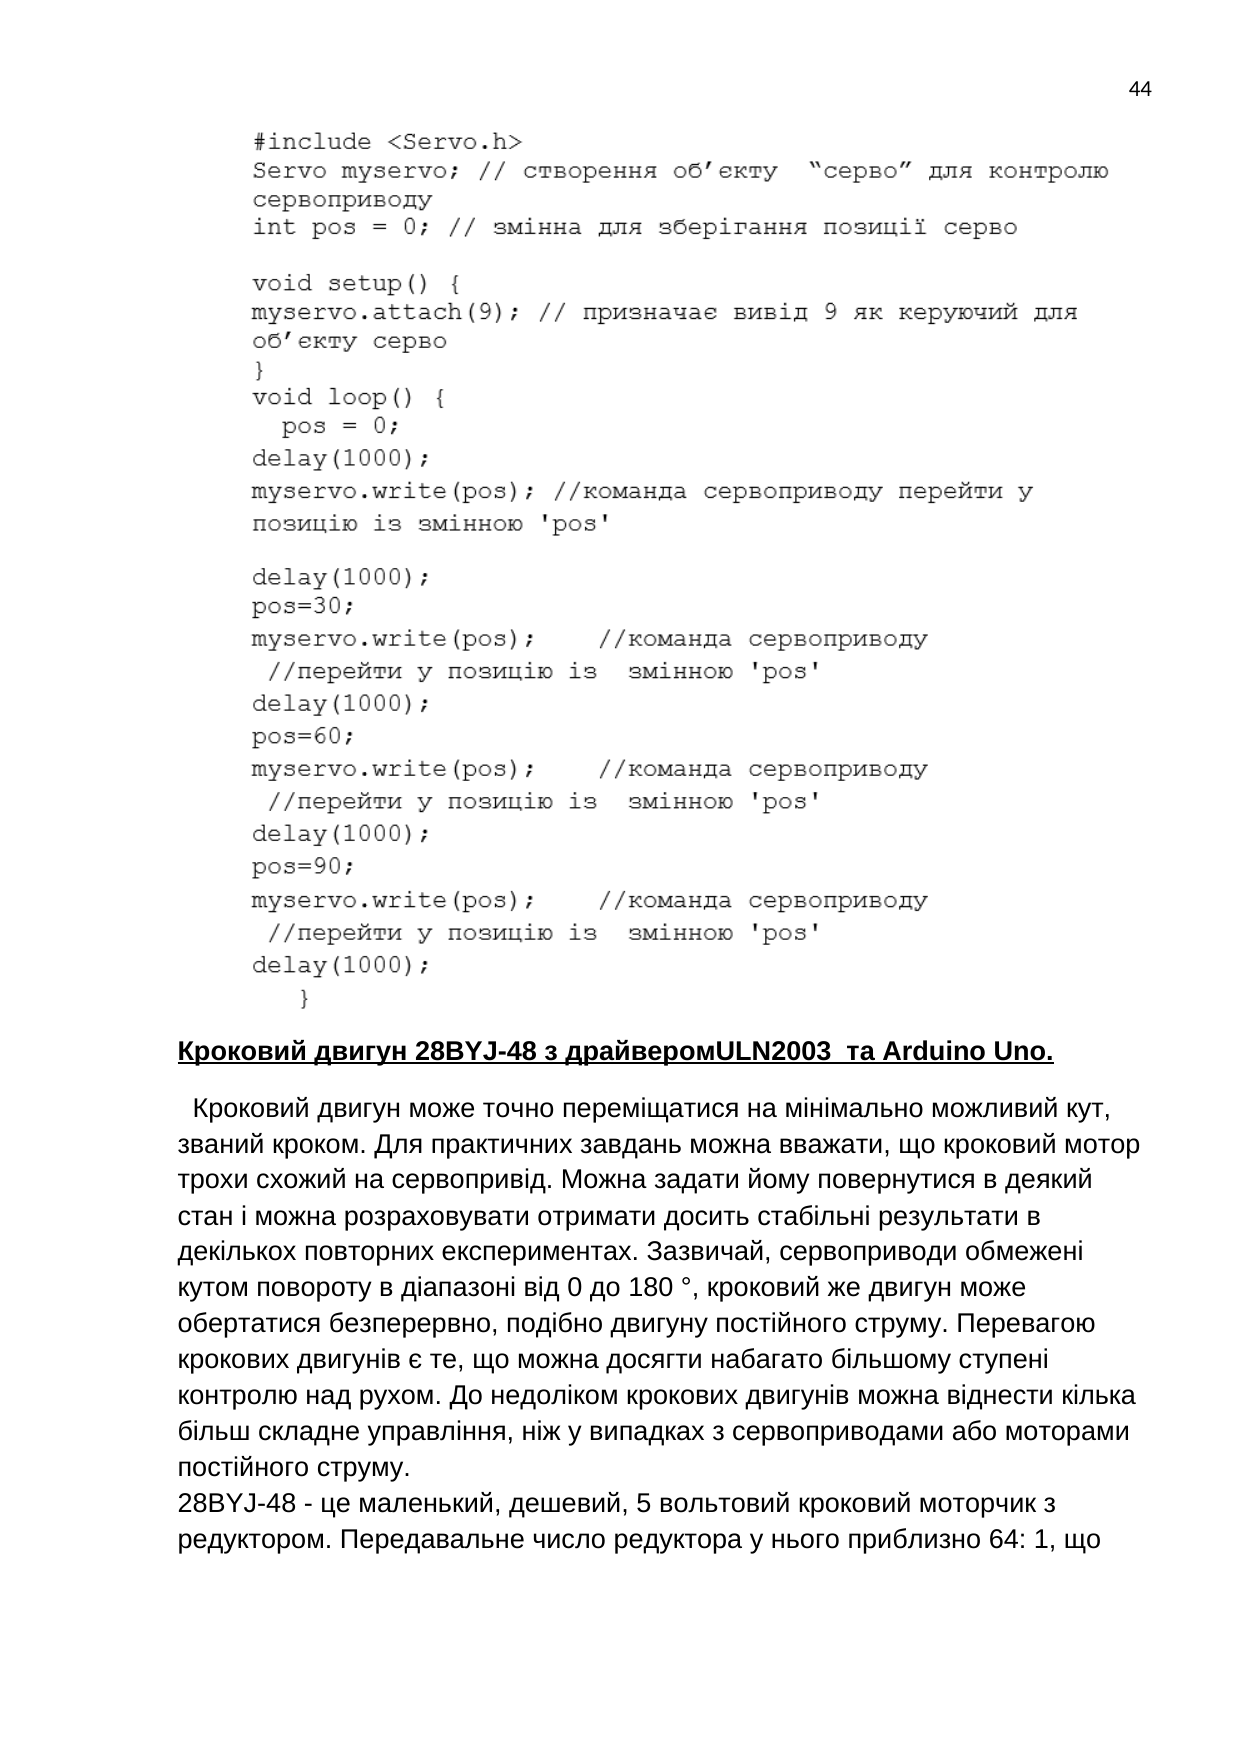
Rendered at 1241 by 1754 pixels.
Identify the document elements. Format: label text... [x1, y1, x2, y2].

text Кроковий двигун 28BYJ-48 з драйверомULN2003 та Arduino Uno. [177, 1035, 1152, 1066]
picture [221, 129, 1162, 1035]
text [177, 1092, 1152, 1554]
